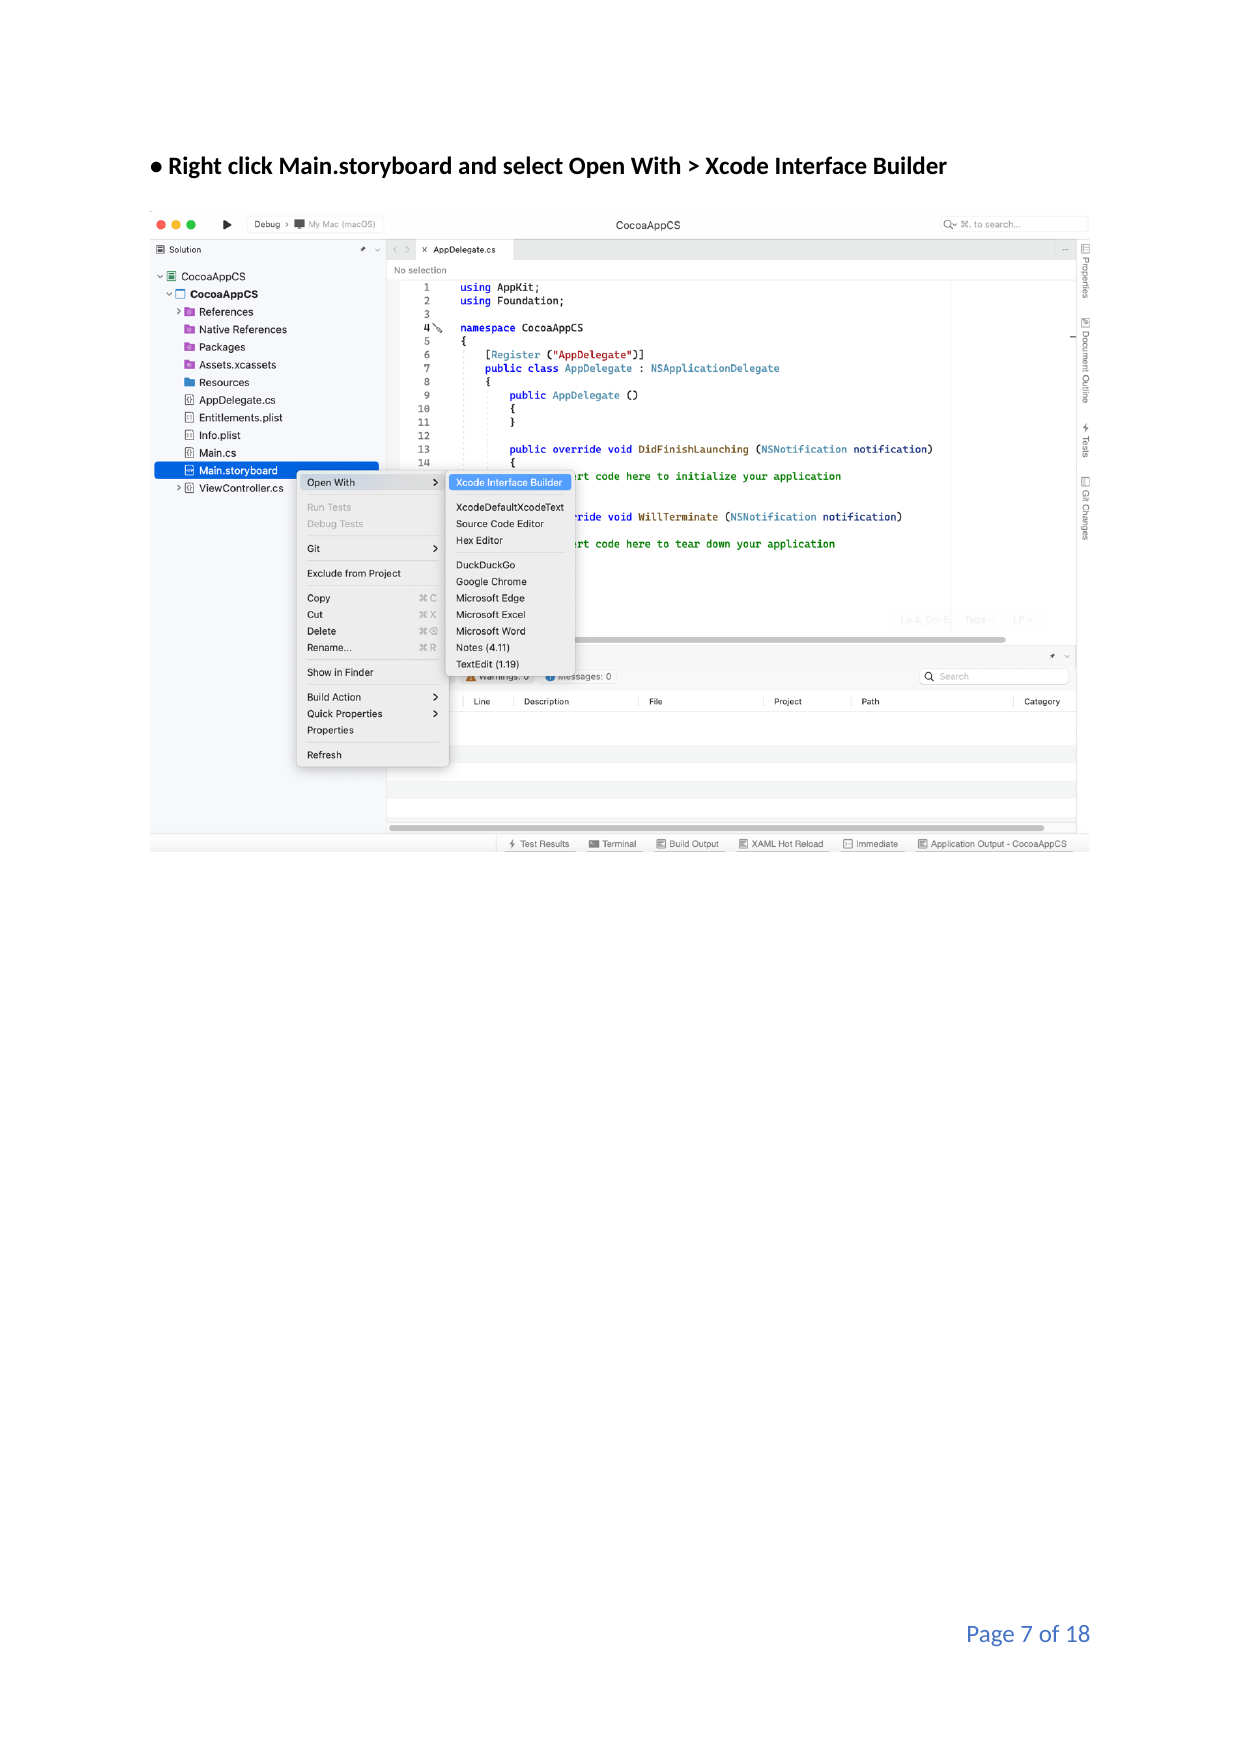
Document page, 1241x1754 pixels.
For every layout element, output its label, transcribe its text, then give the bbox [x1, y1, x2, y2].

picture [150, 211, 1090, 852]
text • Right click Main.storyboard and select Open With > Xcode Interface Builder [150, 150, 1090, 181]
